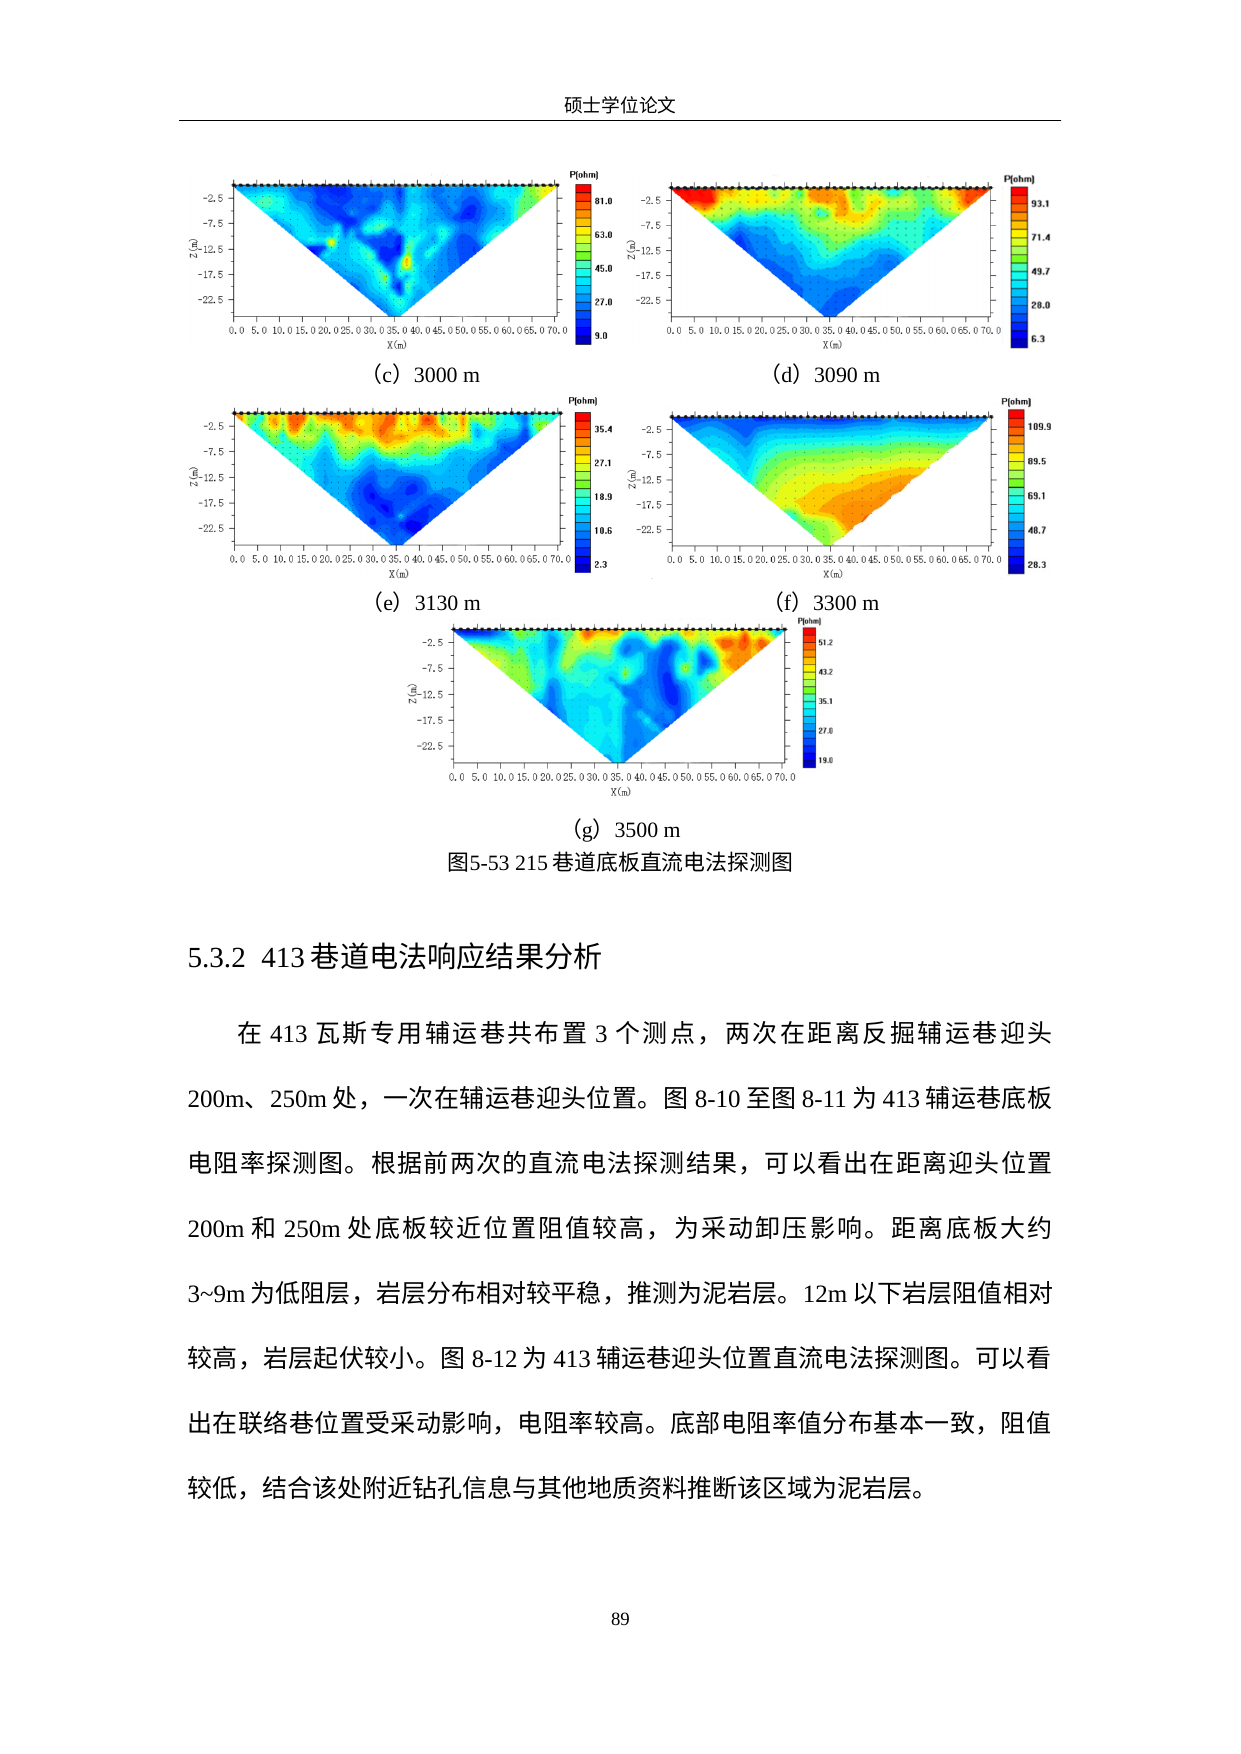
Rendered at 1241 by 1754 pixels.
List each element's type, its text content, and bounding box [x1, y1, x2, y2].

text （e）3130 m （f）3300 m [187, 584, 1053, 617]
picture [407, 617, 833, 796]
text 在413瓦斯专用辅运巷共布置3个测点，两次在距离反掘辅运巷迎头200m、250m处，一次在辅运巷迎头位置。图8-10至图8-11为413辅运巷底板电阻率探测图。根据前两次的直流电法探测结果，可以看出在距离迎头位置200m和250m处底板较近位置阻值较高，为采动卸压影响。距离底板大约3~9m为低阻层，岩层分布相对较平稳，推测为泥岩层。12m以下岩层阻值相对较高，岩层起伏较小。图8-12为413辅运巷迎头位置直流电法探测图。可以看出在联络巷位置受采动影响，电阻率较高。底部电阻率值分布基本一致，阻值较低，结合该处附近钻孔信息与其他地质资料推断该区域为泥岩层。 [187, 999, 1053, 1519]
picture [188, 396, 614, 579]
picture [626, 395, 1052, 579]
text （g）3500 m [187, 812, 1053, 844]
picture [188, 170, 614, 349]
text （c）3000 m （d）3090 m [187, 357, 1053, 389]
list 413巷道电法响应结果分析 [187, 922, 1053, 987]
picture [626, 174, 1052, 349]
